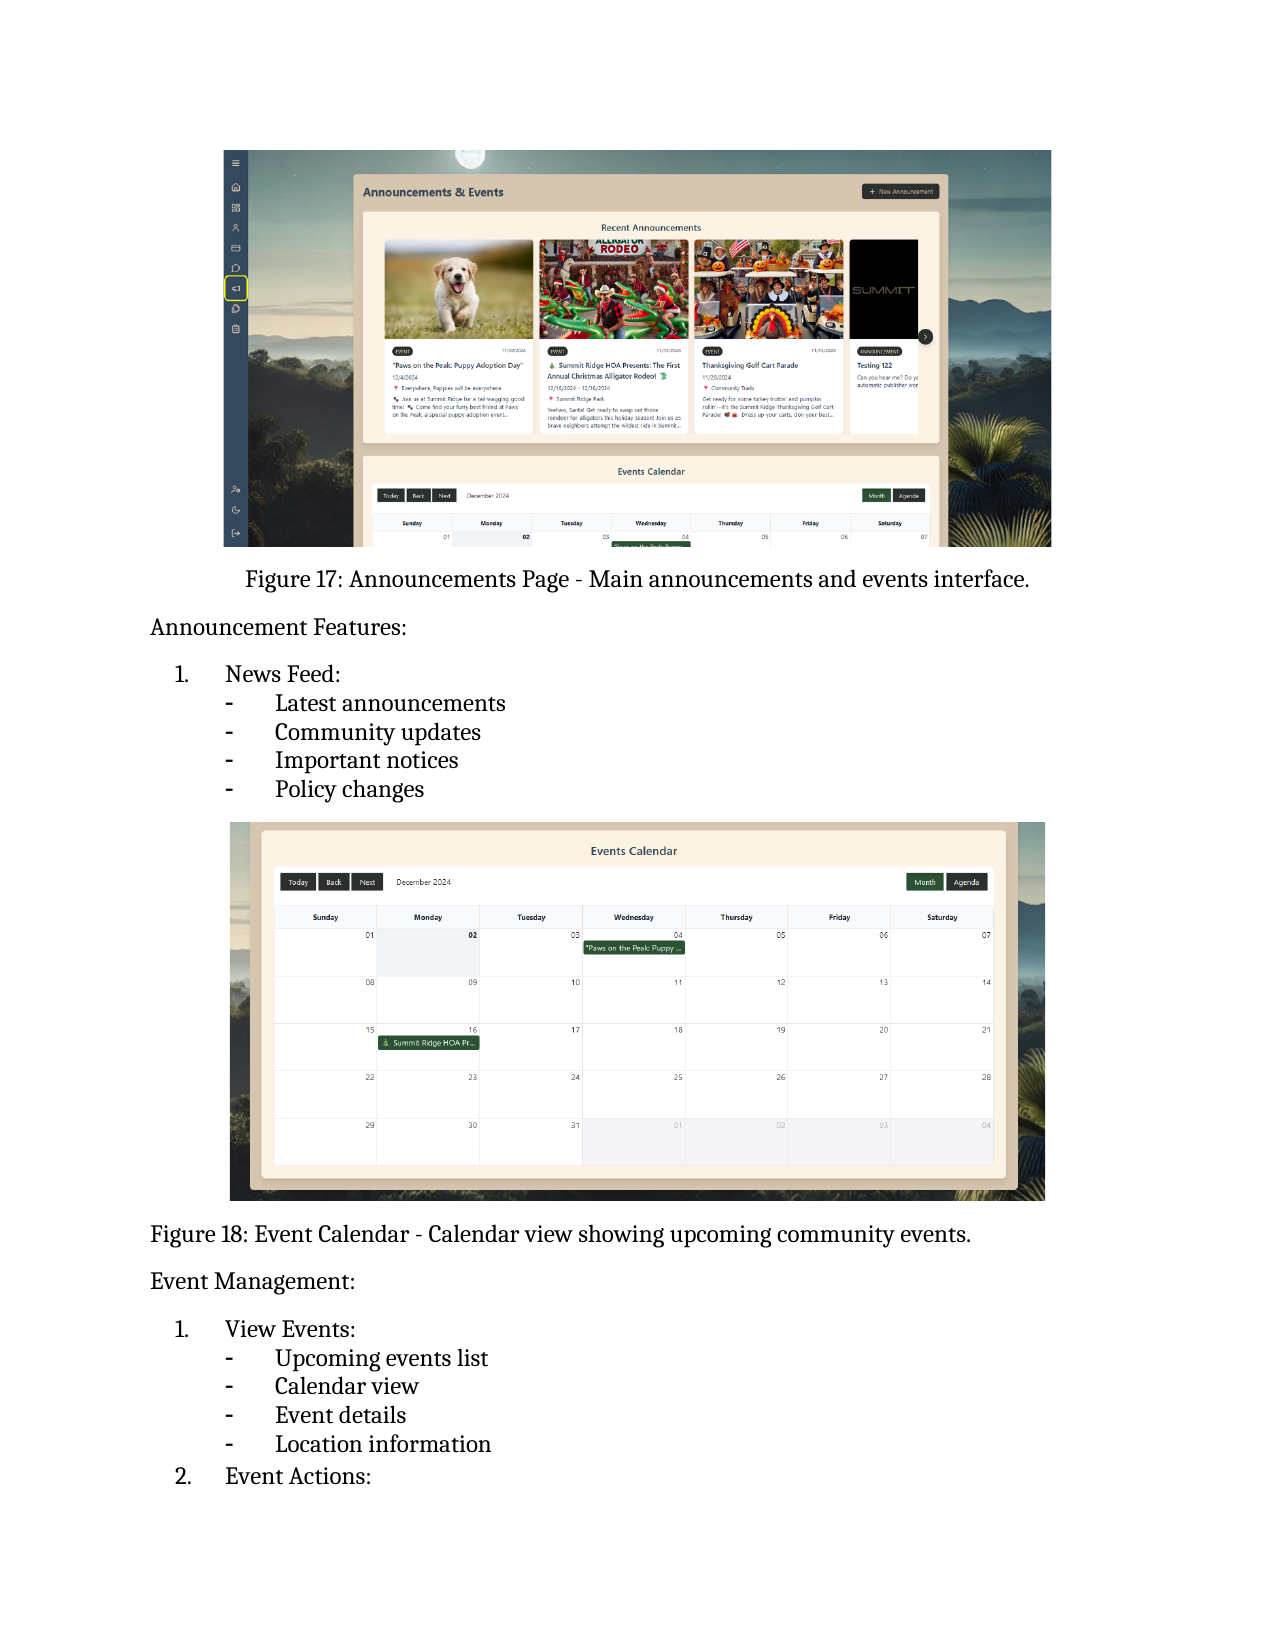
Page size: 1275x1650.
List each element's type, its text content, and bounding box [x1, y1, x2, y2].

picture [223, 150, 1052, 547]
list Policy changes [225, 775, 1125, 804]
list Calendar view [225, 1372, 1125, 1401]
list News Feed: [175, 660, 1125, 689]
text Figure 18: Event Calendar - Calendar view showing upcoming community events. [150, 1220, 1125, 1248]
text Event Management: [150, 1267, 1125, 1296]
text Announcement Features: [150, 612, 1125, 641]
list Important notices [225, 746, 1125, 775]
list Upcoming events list [225, 1343, 1125, 1372]
list Community updates [225, 717, 1125, 746]
list Event Actions: [175, 1462, 1125, 1491]
picture [229, 822, 1046, 1201]
list View Events: [175, 1315, 1125, 1343]
list Location information [225, 1430, 1125, 1458]
list Latest announcements [225, 689, 1125, 717]
list Event details [225, 1401, 1125, 1430]
text Figure 17: Announcements Page - Main announcements and events interface. [150, 565, 1125, 594]
